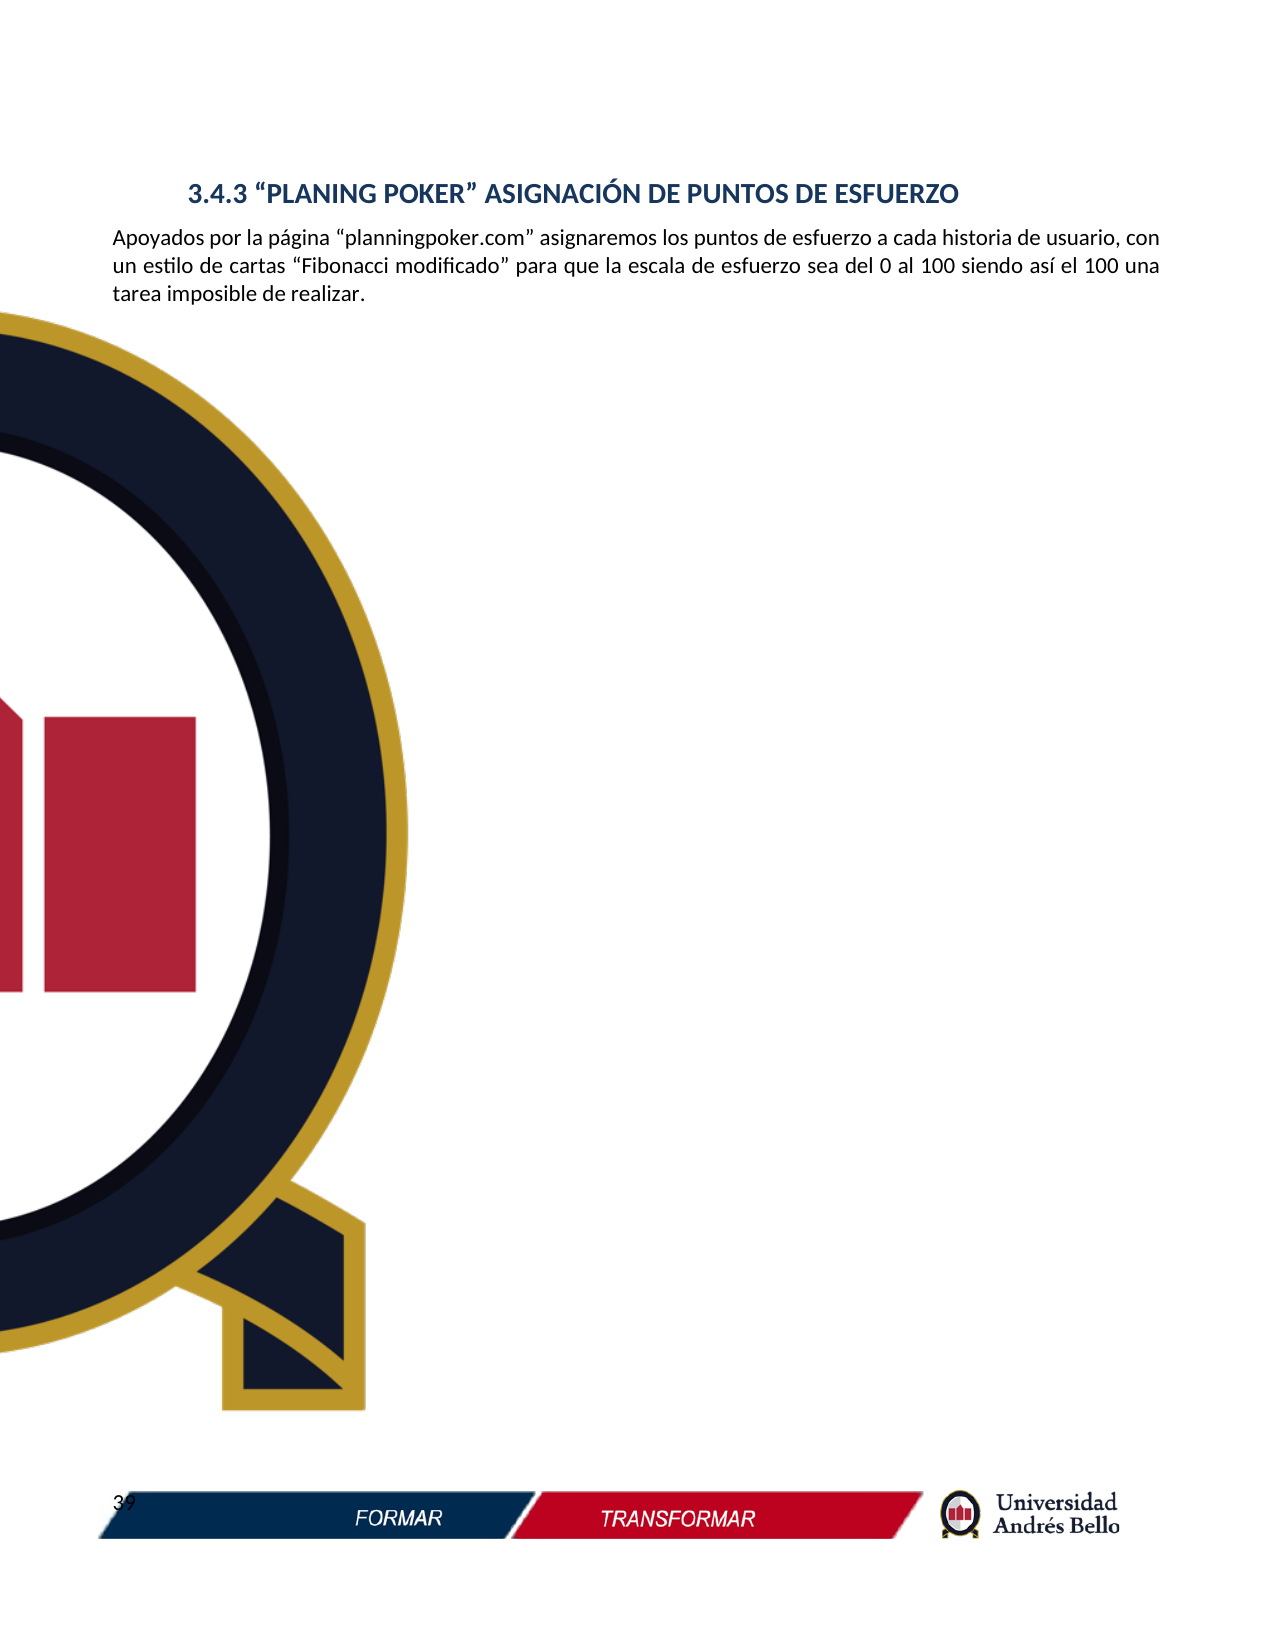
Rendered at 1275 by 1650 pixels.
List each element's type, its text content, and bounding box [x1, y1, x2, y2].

text Apoyados por la página “planningpoker.com” asignaremos los puntos de esfuerzo a cada historia de usuario, con un estilo de cartas “Fibonacci modificado” para que la escala de esfuerzo sea del 0 al 100 siendo así el 100 una tarea imposible de realizar. [112, 223, 1162, 307]
subtitle 3.4.3 “PLANING POKER” ASIGNACIÓN DE PUNTOS DE ESFUERZO [187, 175, 1162, 211]
picture [97, 1489, 1120, 1539]
picture [0, 299, 422, 1423]
